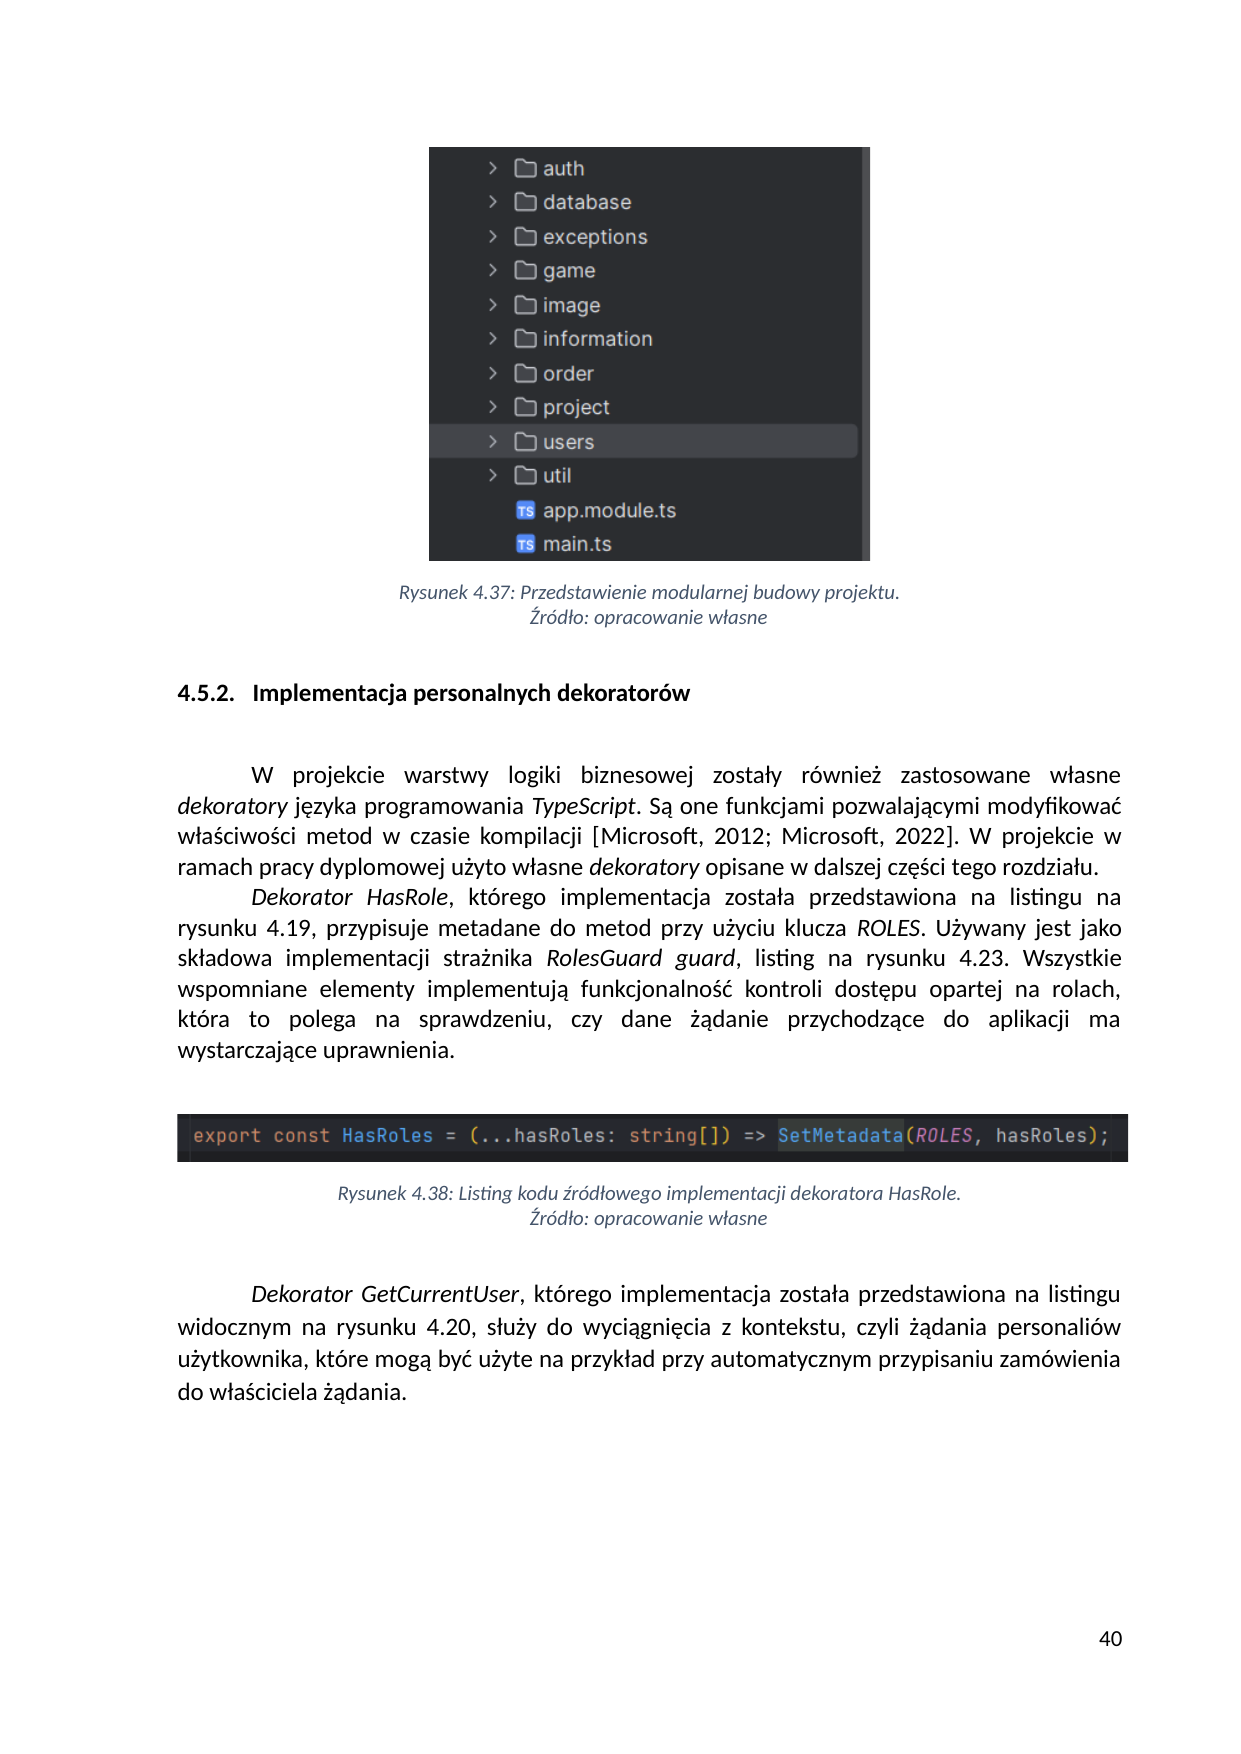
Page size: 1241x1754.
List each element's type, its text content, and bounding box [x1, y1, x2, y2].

text Dekorator GetCurrentUser, którego implementacja została przedstawiona na listingu widocznym na rysunku 4.20, służy do wyciągnięcia z kontekstu, czyli żądania personaliów użytkownika, które mogą być użyte na przykład przy automatycznym przypisaniu zamówienia do właściciela żądania. [177, 1278, 1122, 1407]
text Źródło: opracowanie własne [177, 1205, 1122, 1231]
picture [177, 1114, 1129, 1162]
text Źródło: opracowanie własne [177, 604, 1122, 630]
subtitle Implementacja personalnych dekoratorów [177, 677, 1122, 707]
text W projekcie warstwy logiki biznesowej zostały również zastosowane własne dekoratory języka programowania TypeScript. Są one funkcjami pozwalającymi modyfikować właściwości metod w czasie kompilacji [Microsoft, 2012; Microsoft, 2022]. W projekcie w ramach pracy dyplomowej użyto własne dekoratory opisane w dalszej części tego rozdziału. [177, 759, 1122, 881]
text Dekorator HasRole, którego implementacja została przedstawiona na listingu na rysunku 4.19, przypisuje metadane do metod przy użyciu klucza ROLES. Używany jest jako składowa implementacji strażnika RolesGuard guard, listing na rysunku 4.23. Wszystkie wspomniane elementy implementują funkcjonalność kontroli dostępu opartej na rolach, która to polega na sprawdzeniu, czy dane żądanie przychodzące do aplikacji ma wystarczające uprawnienia. [177, 881, 1122, 1064]
picture [429, 147, 871, 561]
